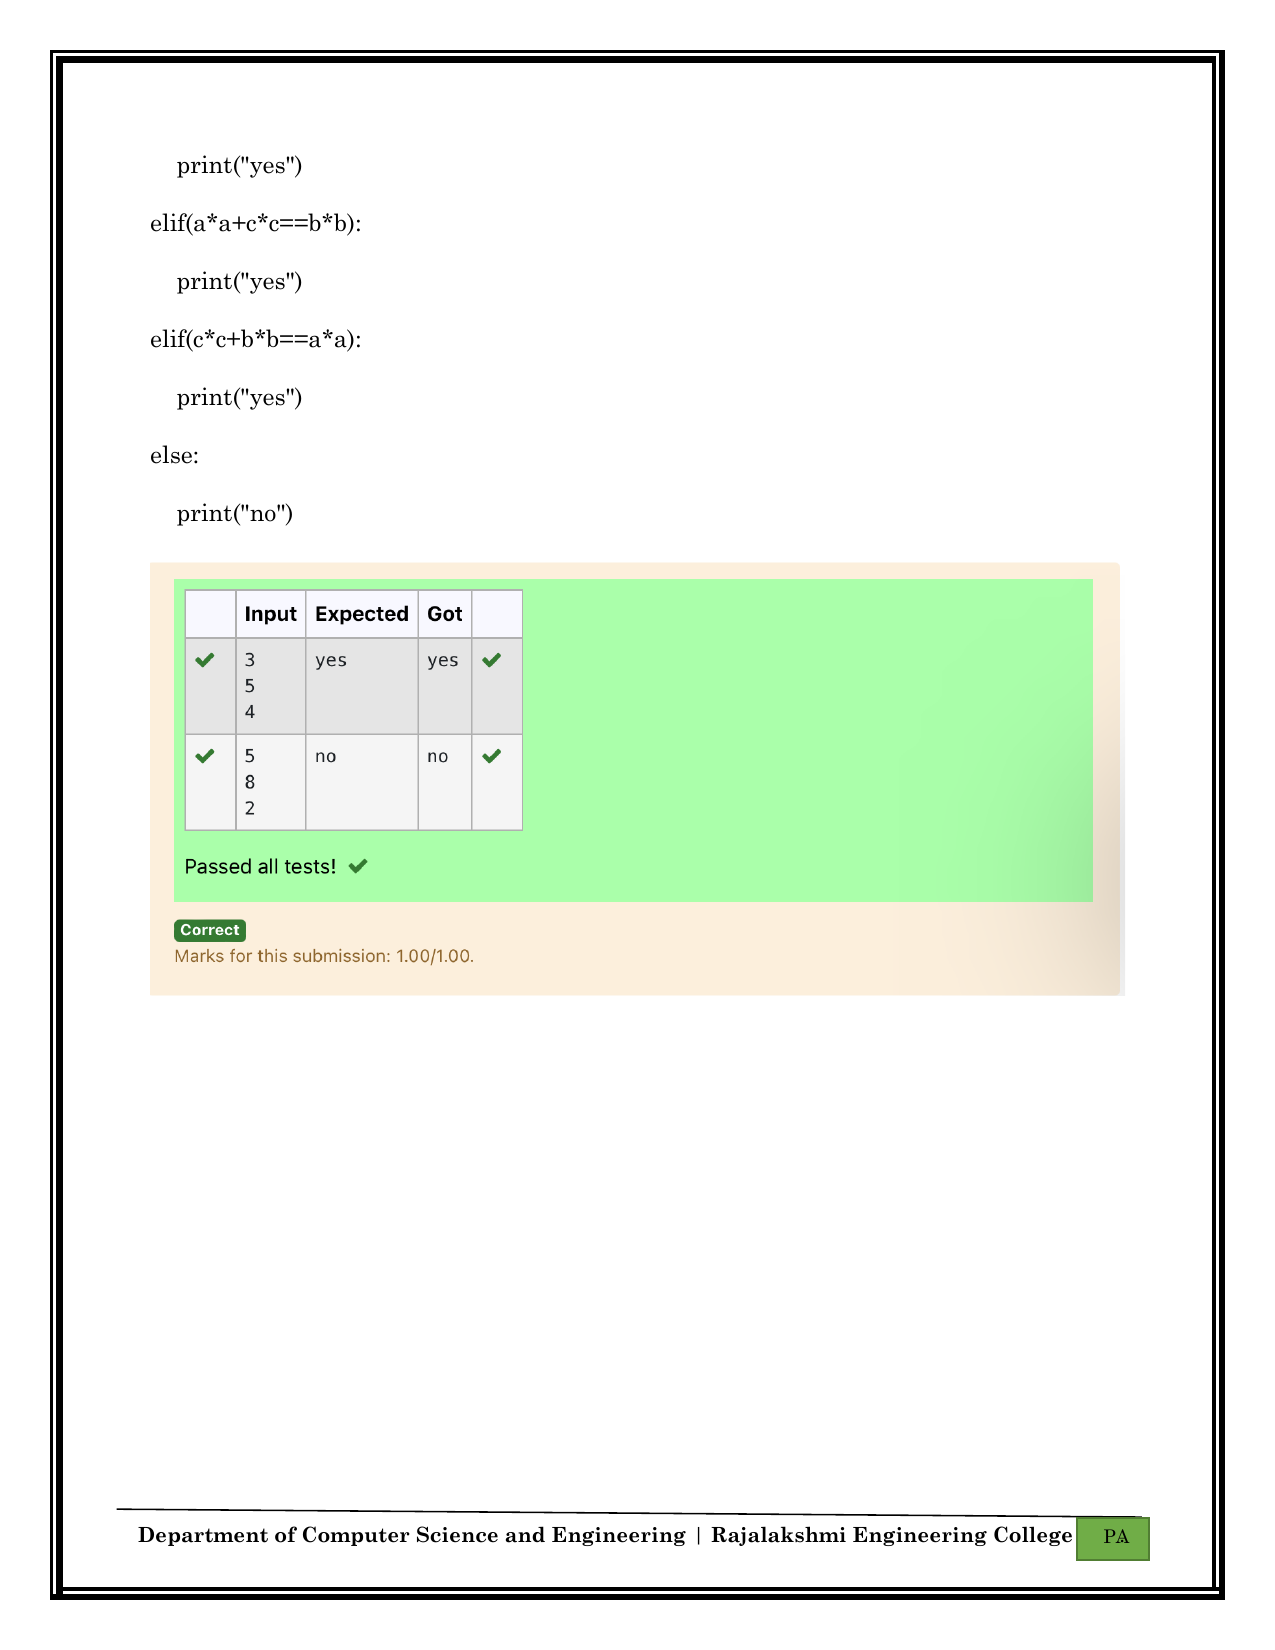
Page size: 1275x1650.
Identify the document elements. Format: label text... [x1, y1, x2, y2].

text else: [150, 440, 1125, 469]
text print("yes") [150, 382, 1125, 411]
text elif(c*c+b*b==a*a): [150, 324, 1125, 353]
text print("yes") [150, 150, 1125, 179]
picture [150, 556, 1125, 996]
text elif(a*a+c*c==b*b): [150, 208, 1125, 237]
text print("no") [150, 498, 1125, 527]
text print("yes") [150, 266, 1125, 295]
